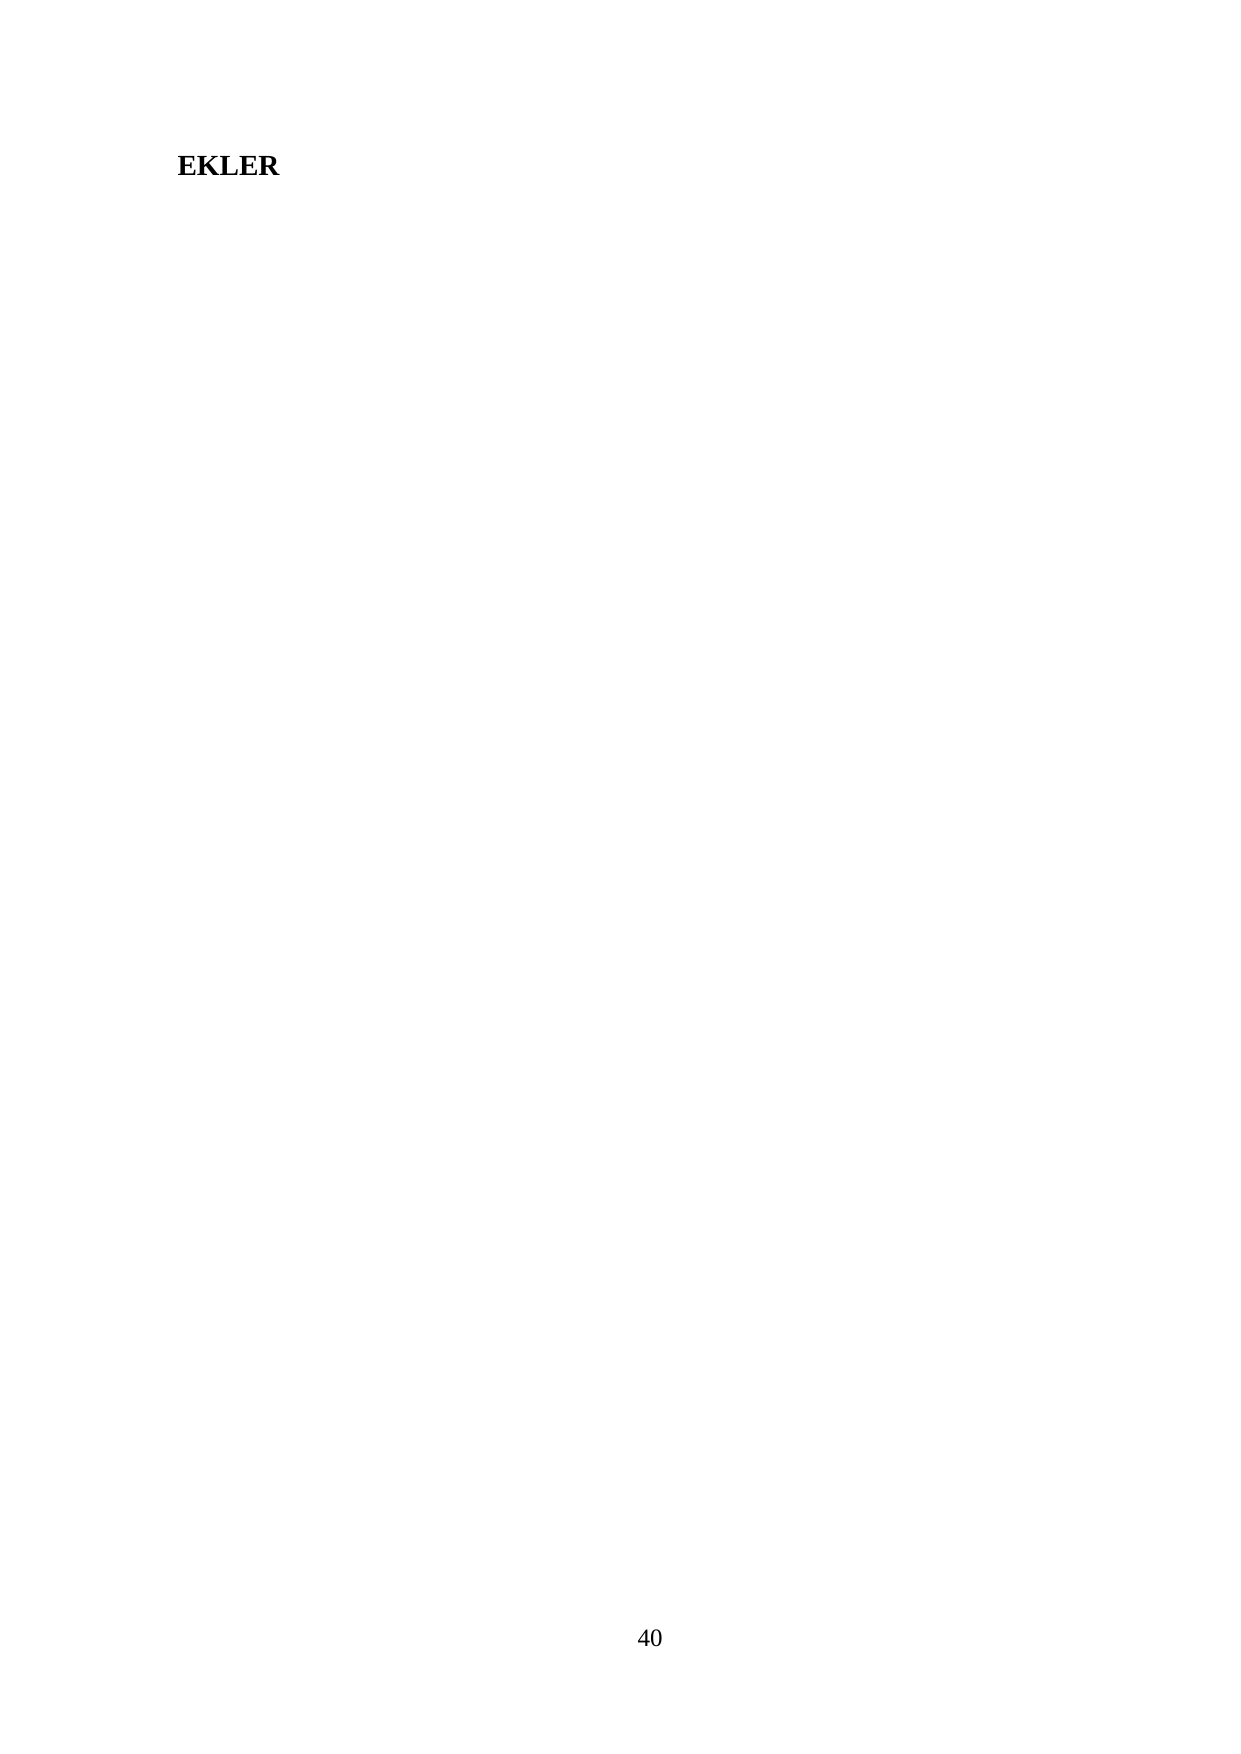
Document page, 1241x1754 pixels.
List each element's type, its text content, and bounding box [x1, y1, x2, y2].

subtitle EKLER [177, 148, 1122, 181]
